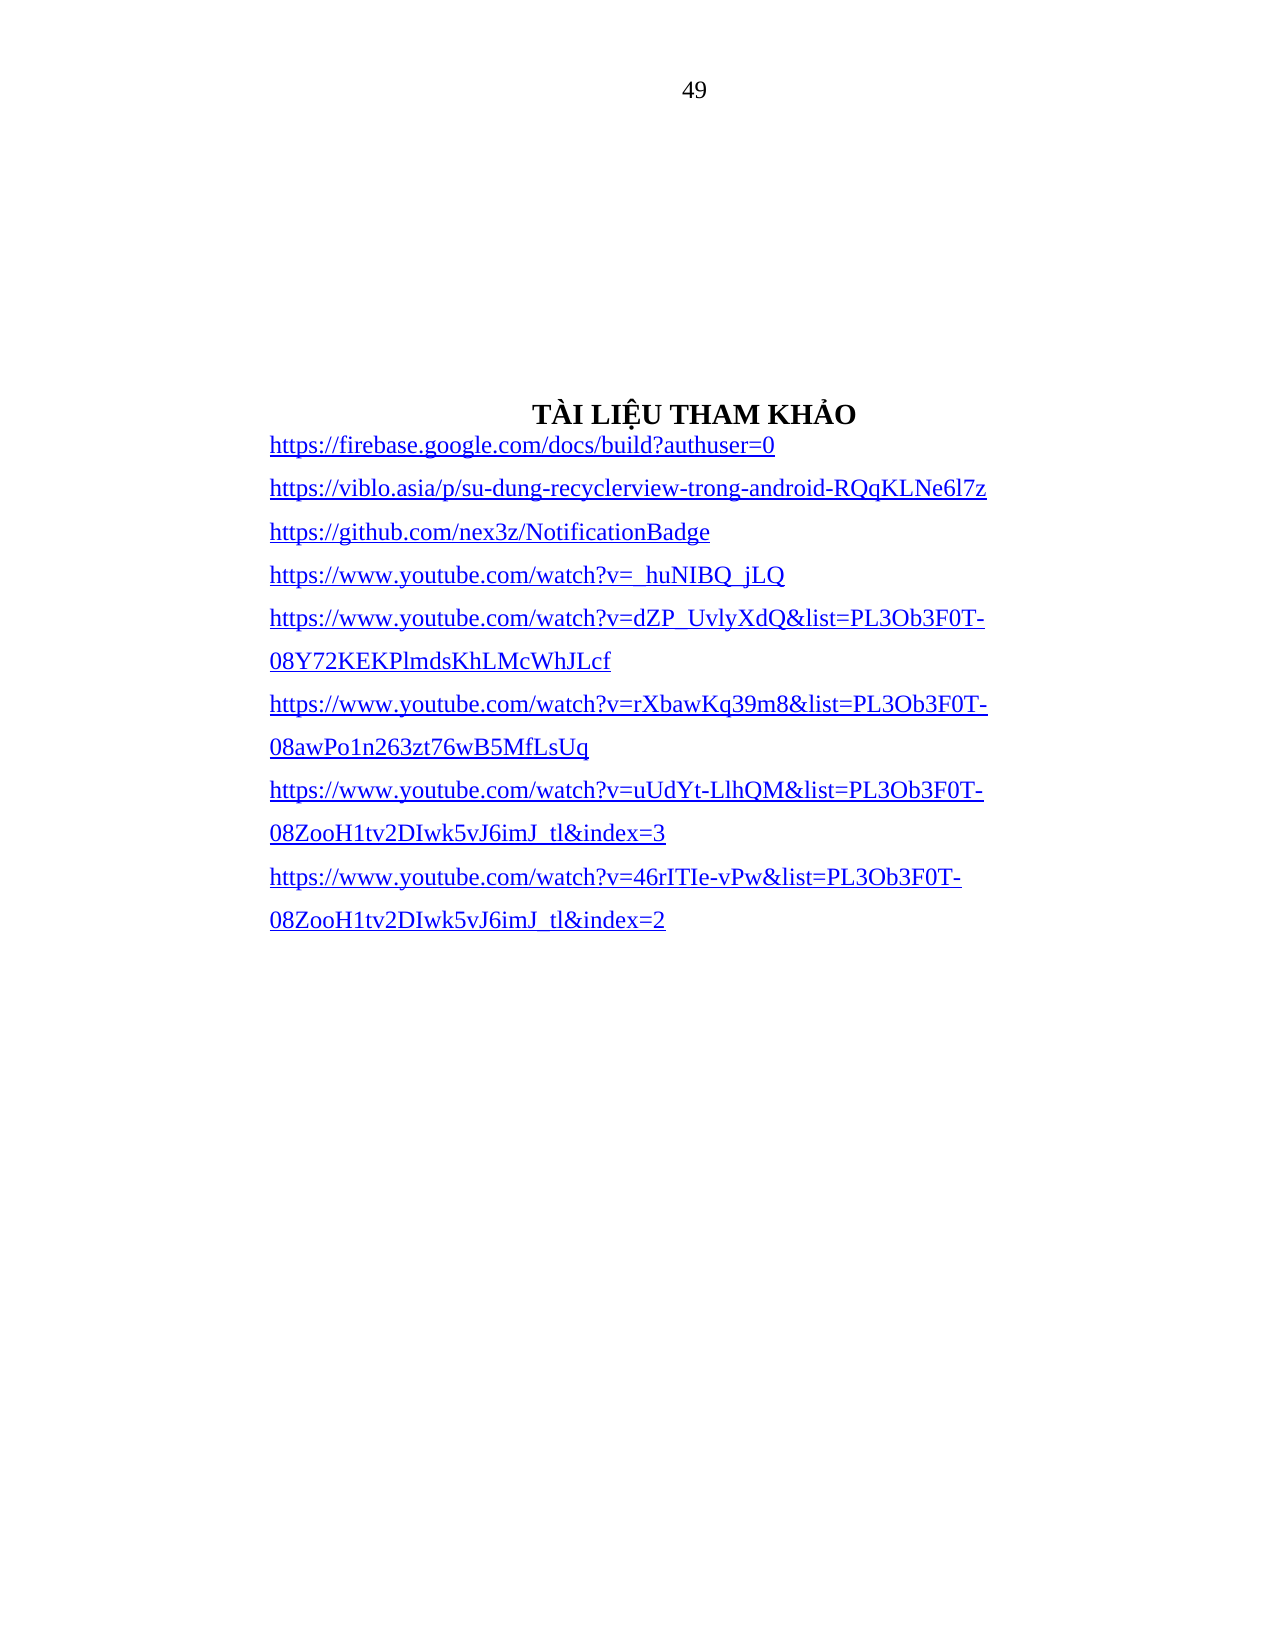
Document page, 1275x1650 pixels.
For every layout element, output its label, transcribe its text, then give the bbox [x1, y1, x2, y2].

text https://www.youtube.com/watch?v=46rITIe-vPw&list=PL3Ob3F0T-08ZooH1tv2DIwk5vJ6imJ_tl&index=2 [269, 862, 1157, 933]
text https://www.youtube.com/watch?v=uUdYt-LlhQM&list=PL3Ob3F0T-08ZooH1tv2DIwk5vJ6imJ_tl&index=3 [269, 775, 1157, 847]
subtitle TÀI LIỆU THAM KHẢO [232, 397, 1157, 430]
text https://github.com/nex3z/NotificationBadge [269, 517, 1157, 545]
text https://www.youtube.com/watch?v=_huNIBQ_jLQ [269, 560, 1157, 588]
text https://www.youtube.com/watch?v=rXbawKq39m8&list=PL3Ob3F0T-08awPo1n263zt76wB5MfLsUq [269, 689, 1157, 761]
text https://www.youtube.com/watch?v=dZP_UvlyXdQ&list=PL3Ob3F0T-08Y72KEKPlmdsKhLMcWhJLcf [269, 603, 1157, 675]
text https://firebase.google.com/docs/build?authuser=0 [269, 430, 1157, 459]
text https://viblo.asia/p/su-dung-recyclerview-trong-android-RQqKLNe6l7z [269, 473, 1157, 502]
